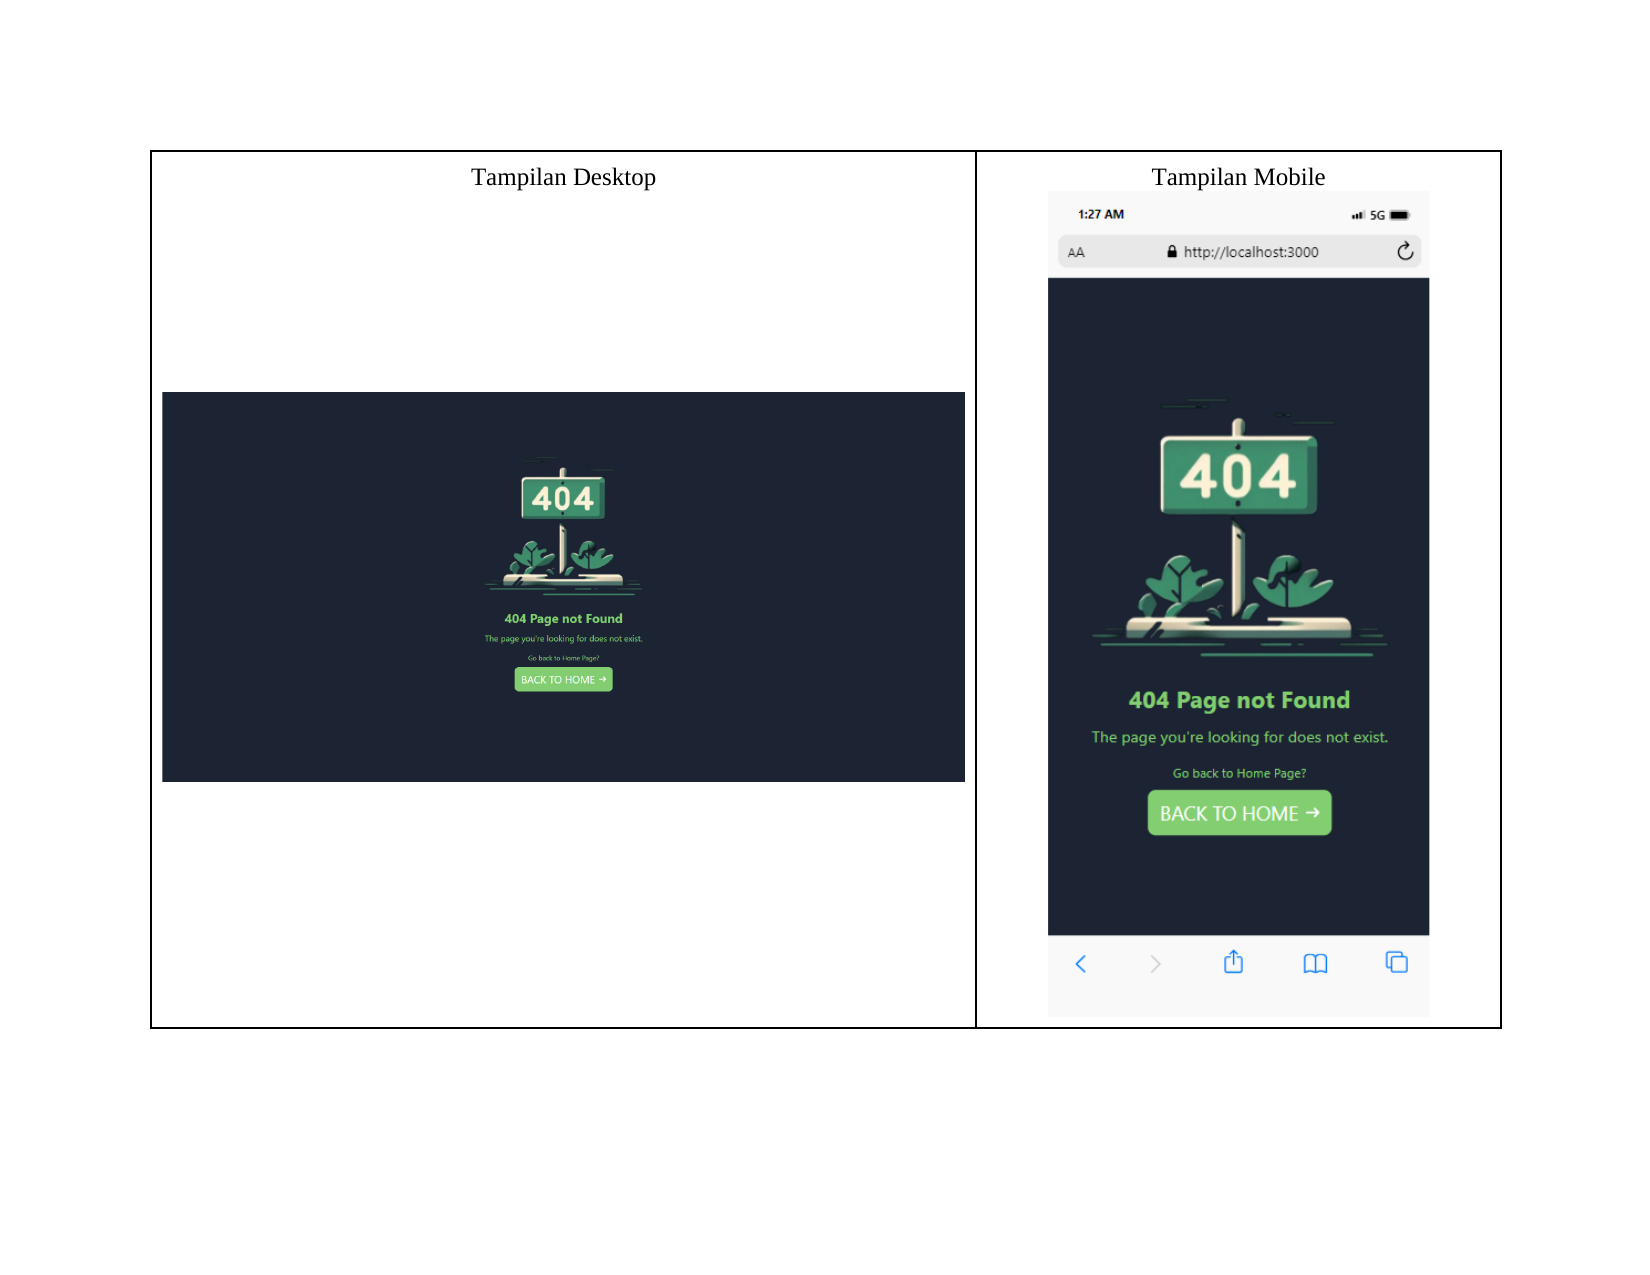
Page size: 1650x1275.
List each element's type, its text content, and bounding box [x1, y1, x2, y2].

table_cell Tampilan Mobile [977, 152, 1500, 1027]
picture [162, 392, 965, 782]
table_cell Tampilan Desktop [152, 152, 975, 1027]
picture [1047, 191, 1430, 1017]
